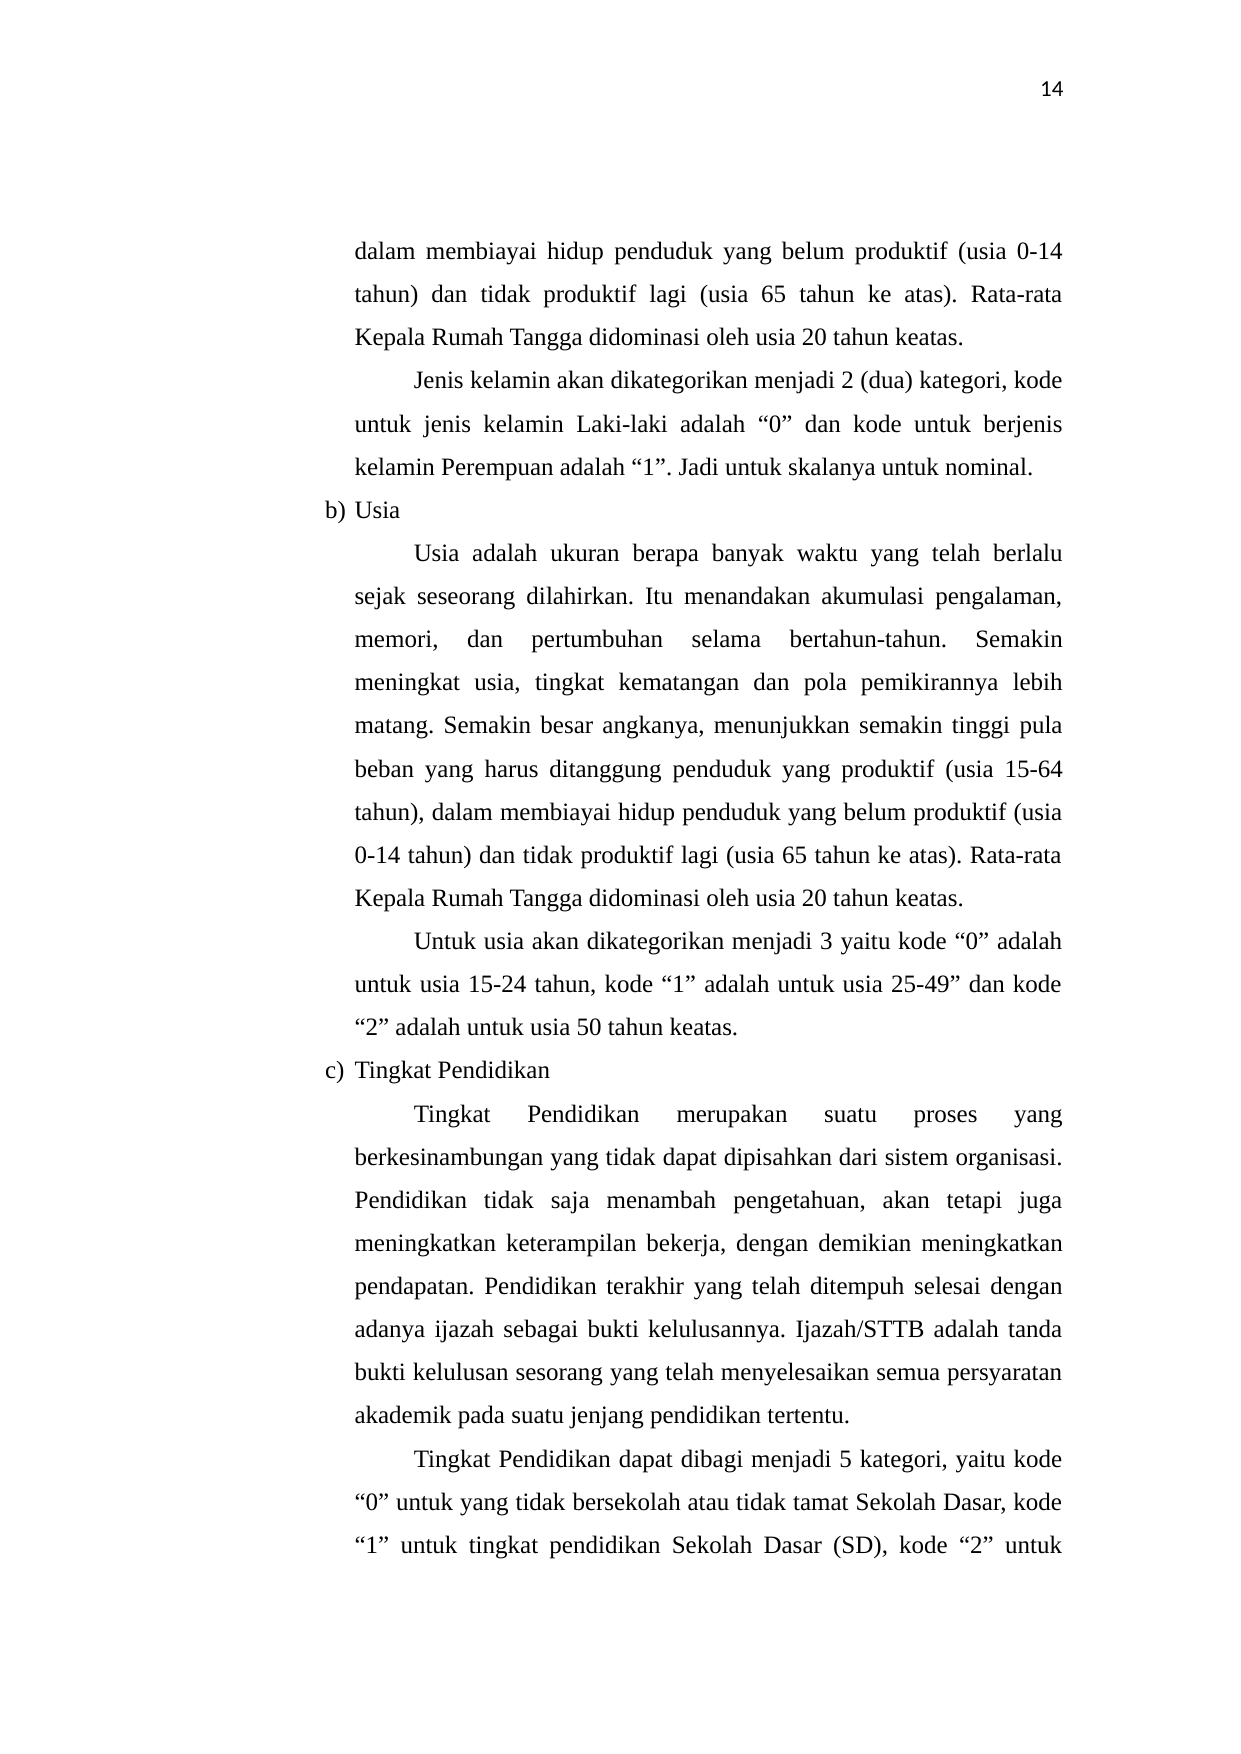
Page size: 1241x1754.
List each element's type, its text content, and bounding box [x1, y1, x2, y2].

text Untuk usia akan dikategorikan menjadi 3 yaitu kode “0” adalah untuk usia 15-24 tahun, kode “1” adalah untuk usia 25-49” dan kode “2” adalah untuk usia 50 tahun keatas. [354, 926, 1063, 1041]
text Jenis kelamin akan dikategorikan menjadi 2 (dua) kategori, kode untuk jenis kelamin Laki-laki adalah “0” dan kode untuk berjenis kelamin Perempuan adalah “1”. Jadi untuk skalanya untuk nominal. [354, 366, 1063, 481]
list Tingkat Pendidikan [325, 1056, 1063, 1084]
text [354, 236, 1063, 351]
text Tingkat Pendidikan merupakan suatu proses yang berkesinambungan yang tidak dapat dipisahkan dari sistem organisasi. Pendidikan tidak saja menambah pengetahuan, akan tetapi juga meningkatkan keterampilan bekerja, dengan demikian meningkatkan pendapatan. Pendidikan terakhir yang telah ditempuh selesai dengan adanya ijazah sebagai bukti kelulusannya. Ijazah/STTB adalah tanda bukti kelulusan sesorang yang telah menyelesaikan semua persyaratan akademik pada suatu jenjang pendidikan tertentu. [354, 1099, 1063, 1429]
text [354, 1444, 1063, 1559]
list Usia [325, 495, 1063, 524]
text Usia adalah ukuran berapa banyak waktu yang telah berlalu sejak seseorang dilahirkan. Itu menandakan akumulasi pengalaman, memori, dan pertumbuhan selama bertahun-tahun. Semakin meningkat usia, tingkat kematangan dan pola pemikirannya lebih matang. Semakin besar angkanya, menunjukkan semakin tinggi pula beban yang harus ditanggung penduduk yang produktif (usia 15-64 tahun), dalam membiayai hidup penduduk yang belum produktif (usia 0-14 tahun) dan tidak produktif lagi (usia 65 tahun ke atas). Rata-rata Kepala Rumah Tangga didominasi oleh usia 20 tahun keatas. [354, 538, 1063, 912]
